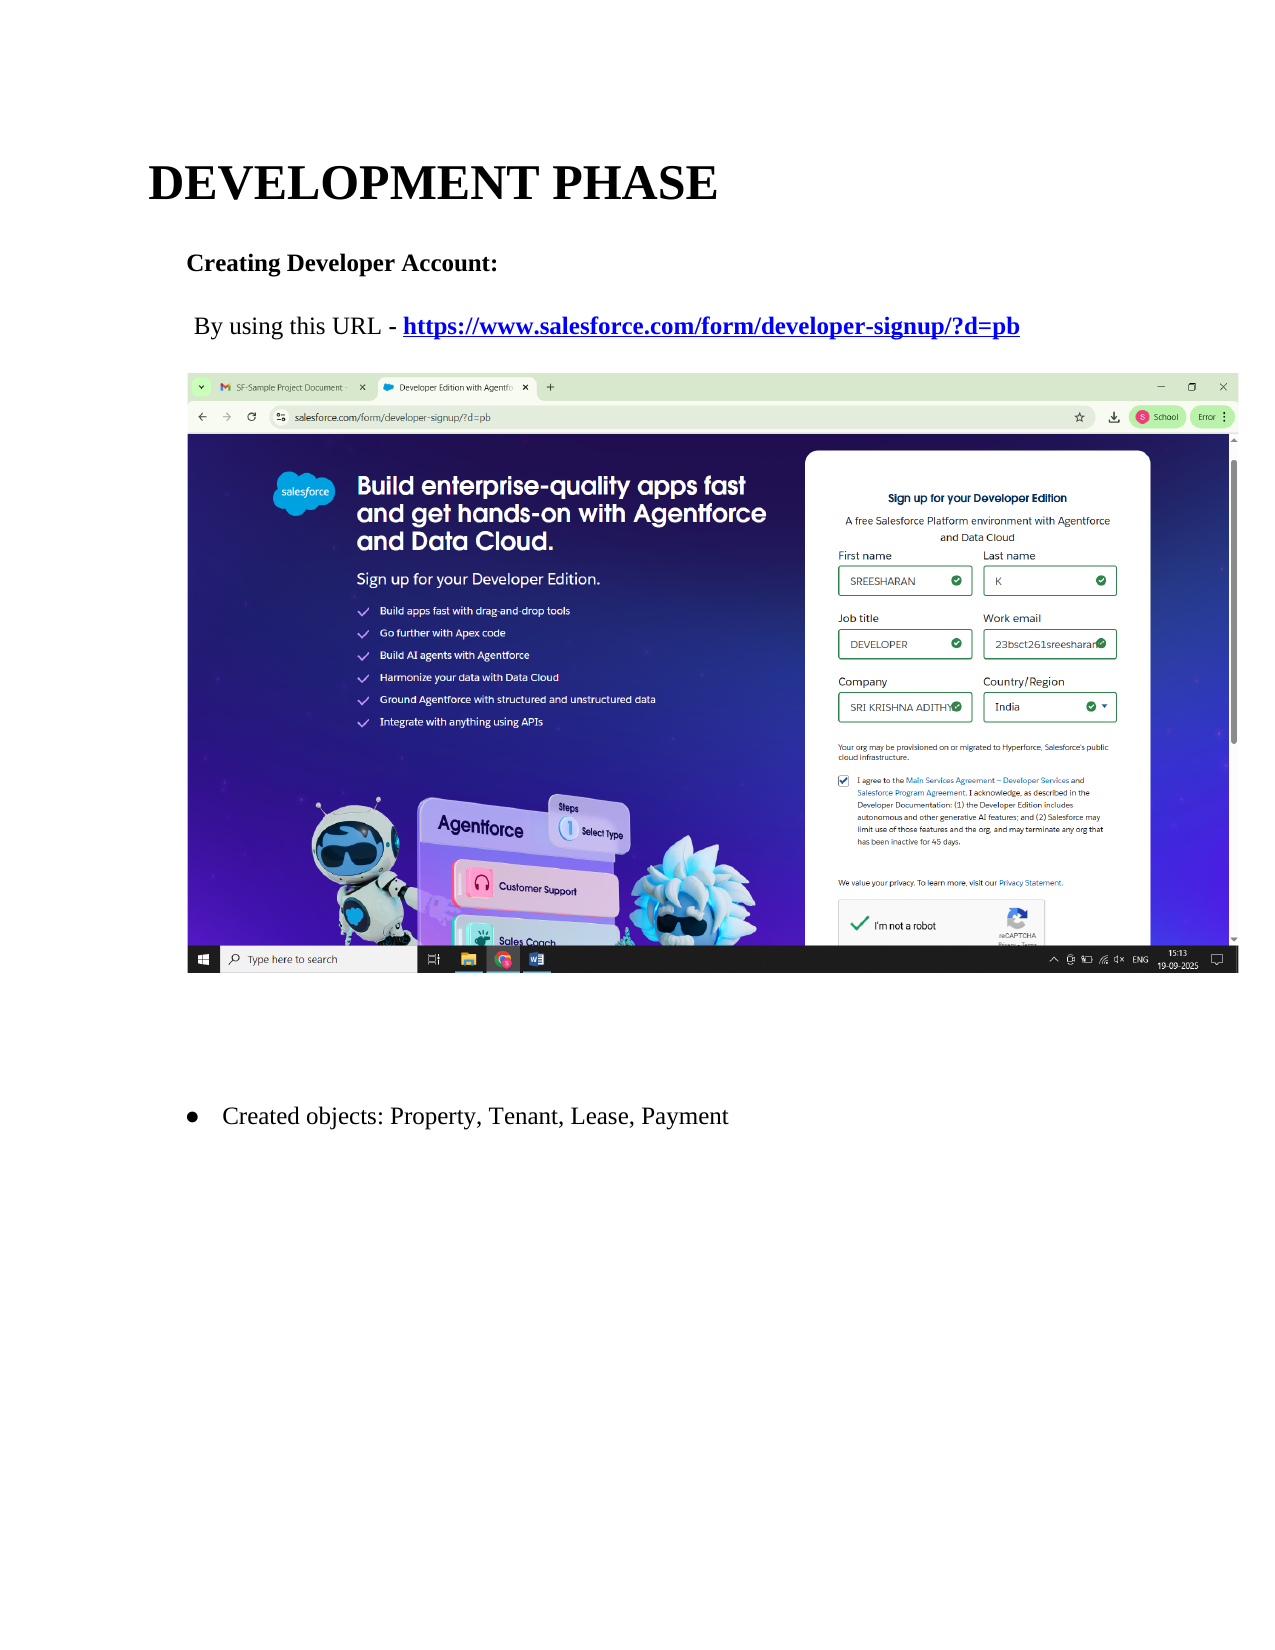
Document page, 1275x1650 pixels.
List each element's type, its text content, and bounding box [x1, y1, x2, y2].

picture [187, 373, 1239, 973]
text Creating Developer Account: [186, 248, 1207, 277]
list Created objects: Property, Tenant, Lease, Payment [184, 1101, 1168, 1130]
subtitle DEVELOPMENT PHASE [148, 153, 1125, 211]
text By using this URL - https://www.salesforce.com/form/developer-signup/?d=pb [187, 311, 1207, 340]
